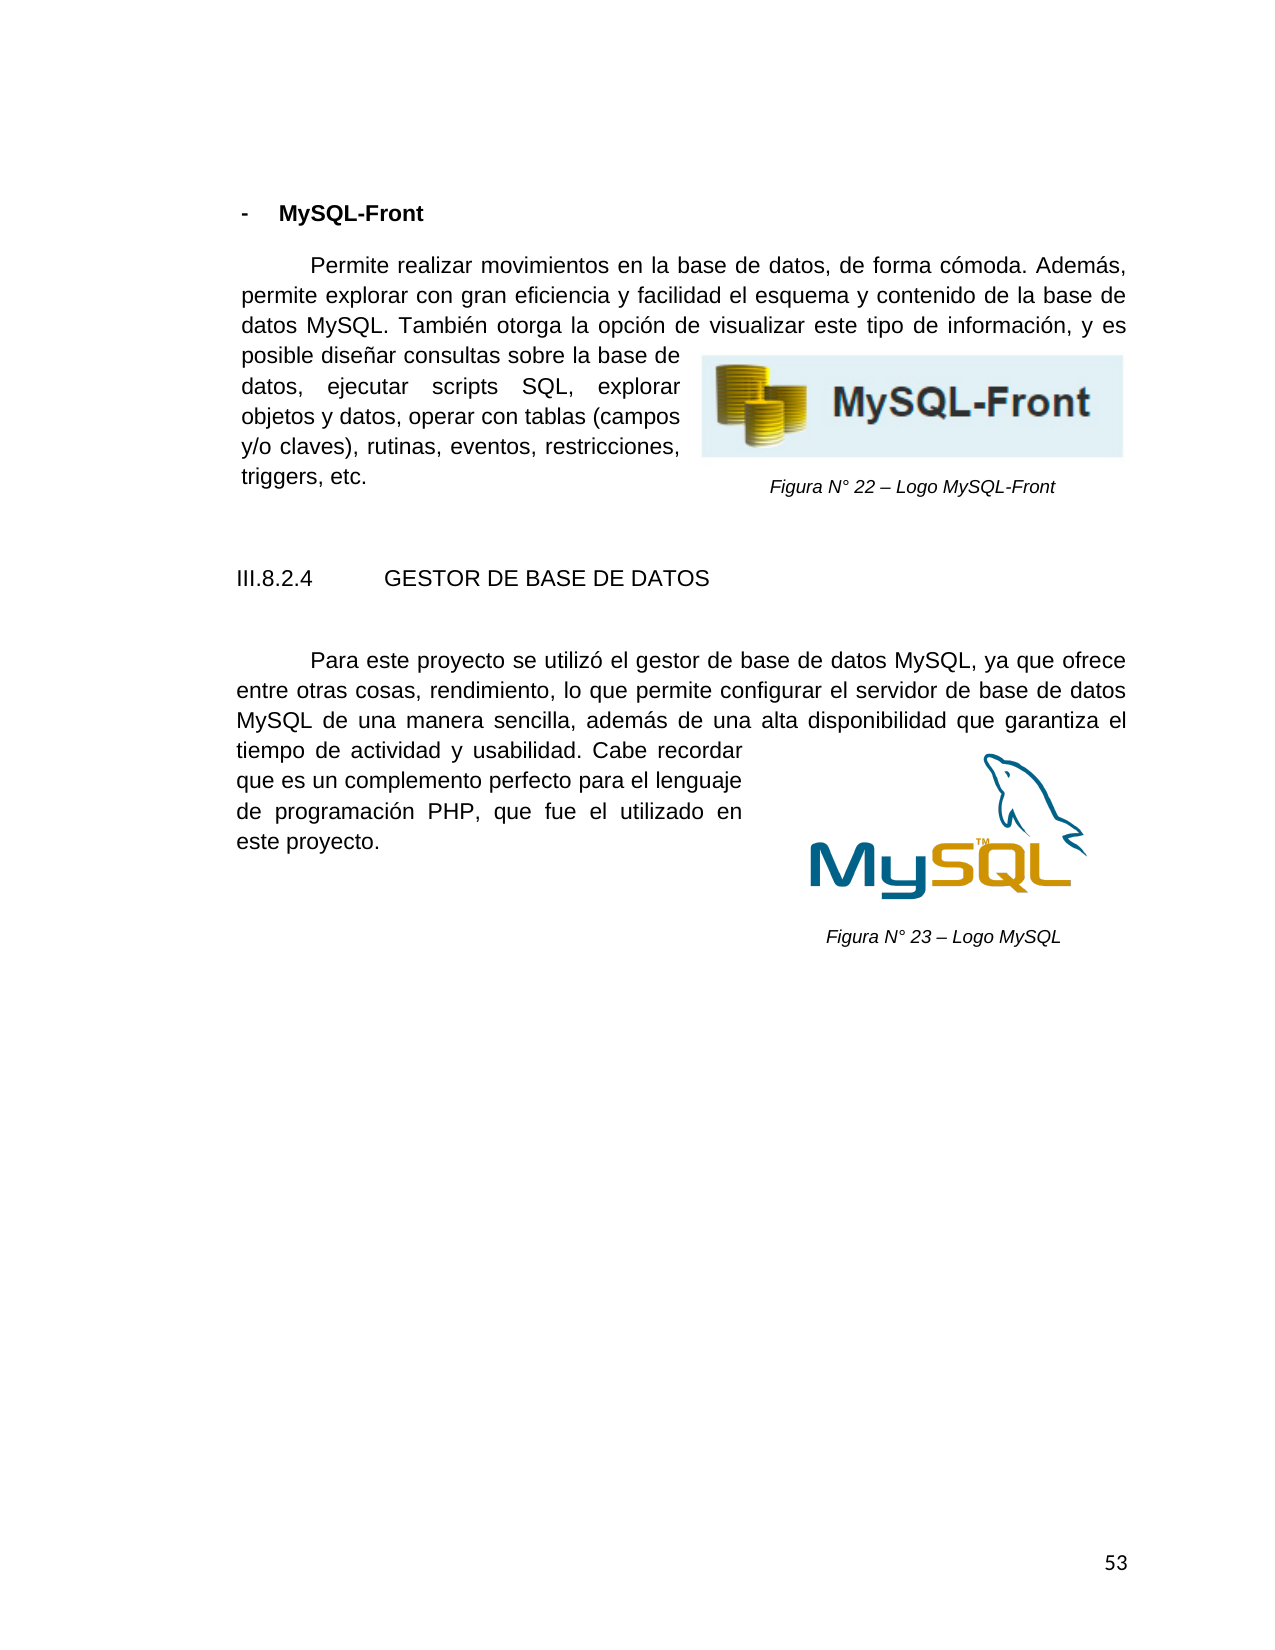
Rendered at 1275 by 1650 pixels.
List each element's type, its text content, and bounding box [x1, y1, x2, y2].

picture [761, 743, 1128, 917]
list MySQL-Front [241, 199, 1127, 227]
subtitle III.8.2.4 GESTOR DE BASE DE DATOS [236, 565, 1127, 592]
text Para este proyecto se utilizó el gestor de base de datos MySQL, ya que ofrece entre otras cosas, rendimiento, lo que permite configurar el servidor de base de datos MySQL de una manera sencilla, además de una alta disponibilidad que garantiza el tiempo de actividad y usabilidad. Cabe recordar que es un complemento perfecto para el lenguaje de programación PHP, que fue el utilizado en este proyecto. [236, 647, 1127, 854]
picture [699, 344, 1128, 467]
